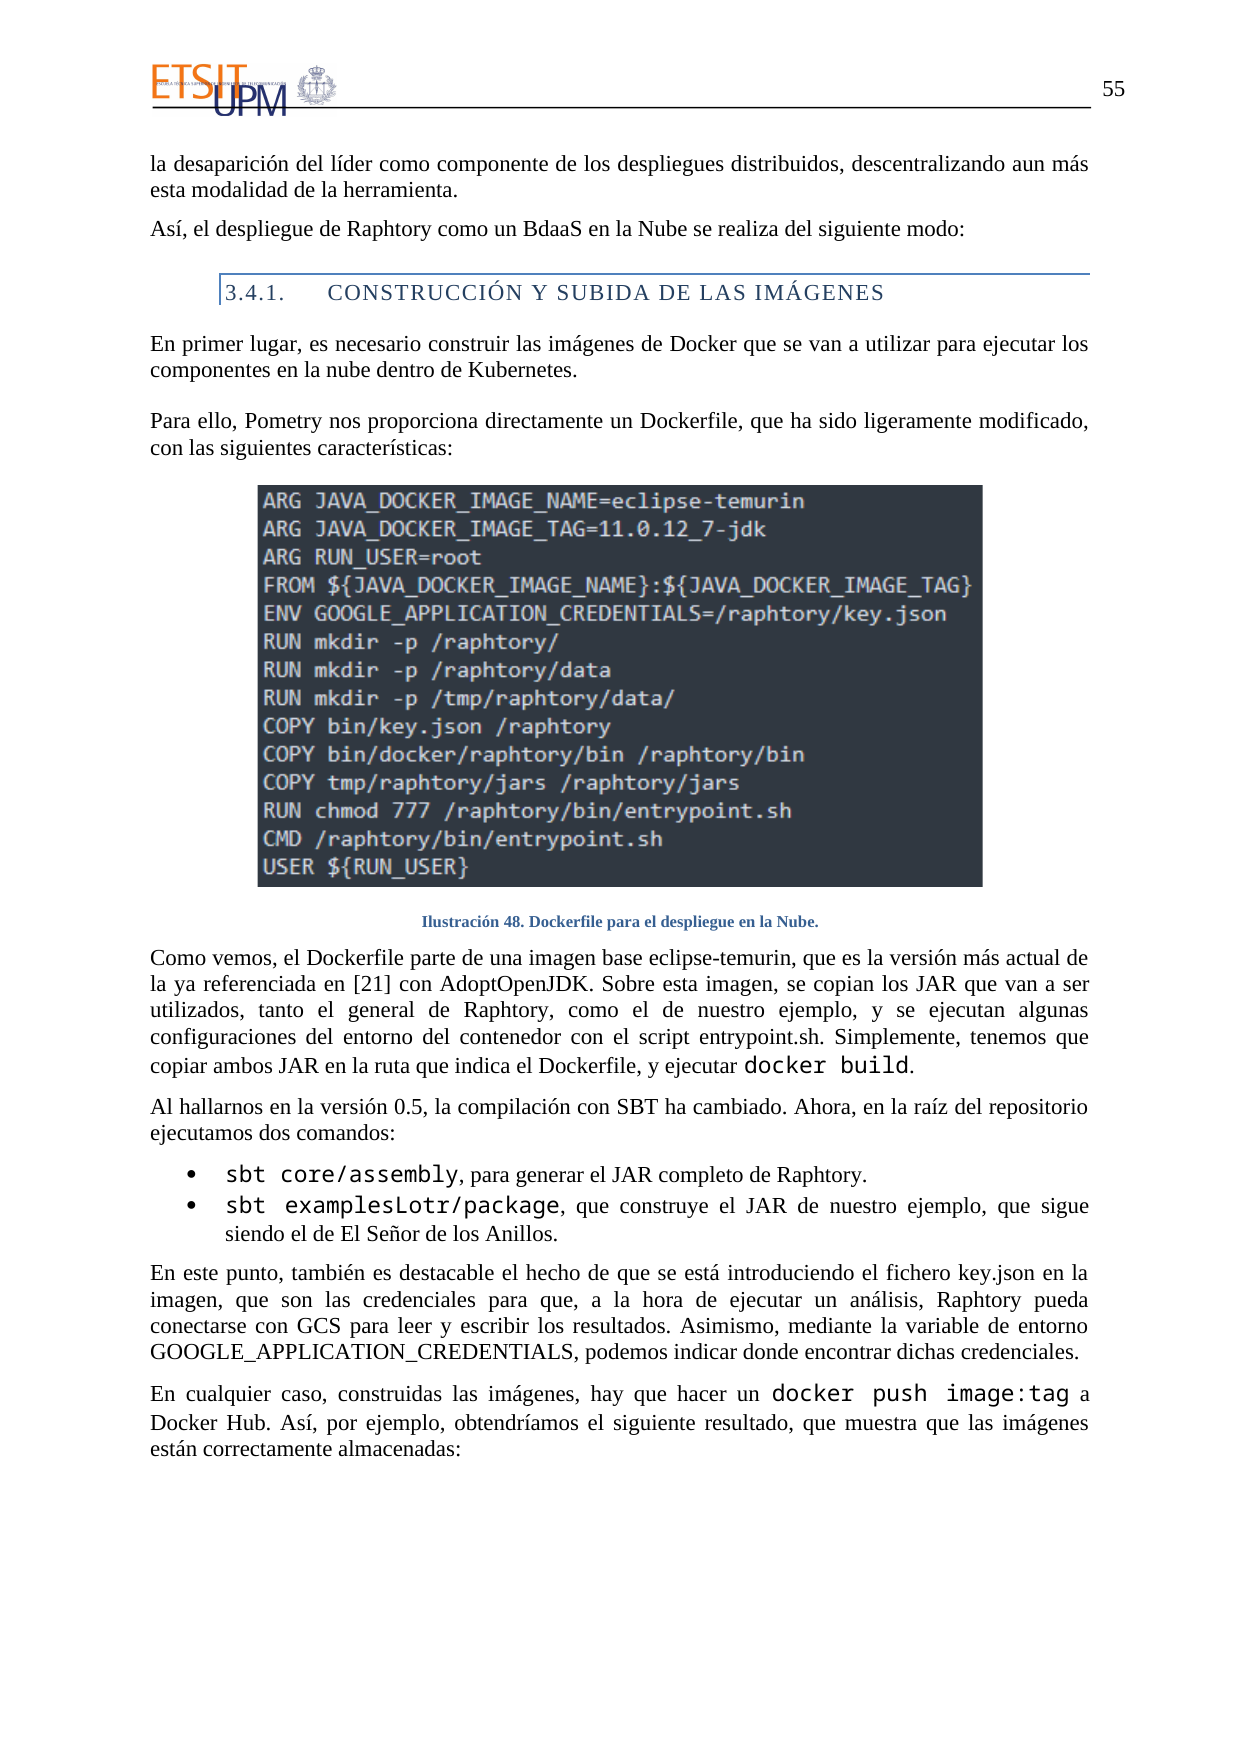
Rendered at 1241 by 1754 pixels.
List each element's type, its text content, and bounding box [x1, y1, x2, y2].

text Ilustración 48. Dockerfile para el despliegue en la Nube. [150, 912, 1090, 931]
text En primer lugar, es necesario construir las imágenes de Docker que se van a utilizar para ejecutar los componentes en la nube dentro de Kubernetes. [150, 330, 1090, 383]
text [150, 150, 1090, 203]
text Como vemos, el Dockerfile parte de una imagen base eclipse-temurin, que es la versión más actual de la ya referenciada en con AdoptOpenJDK. Sobre esta imagen, se copian los JAR que van a ser utilizados, tanto el general de Raphtory, como el de nuestro ejemplo, y se ejecutan algunas configuraciones del entorno del contenedor con el script entrypoint.sh. Simplemente, tenemos que copiar ambos JAR en la ruta que indica el Dockerfile, y ejecutar docker build. [150, 944, 1090, 1080]
subtitle Construcción y subida de las imágenes [221, 275, 1090, 305]
text En este punto, también es destacable el hecho de que se está introduciendo el fichero key.json en la imagen, que son las credenciales para que, a la hora de ejecutar un análisis, Raphtory pueda conectarse con GCS para leer y escribir los resultados. Asimismo, mediante la variable de entorno GOOGLE_APPLICATION_CREDENTIALS, podemos indicar donde encontrar dichas credenciales. [150, 1259, 1090, 1365]
text Al hallarnos en la versión 0.5, la compilación con SBT ha cambiado. Ahora, en la raíz del repositorio ejecutamos dos comandos: [150, 1093, 1090, 1146]
list sbt core/assembly, para generar el JAR completo de Raphtory. [187, 1158, 1090, 1189]
text En cualquier caso, construidas las imágenes, hay que hacer un docker push image:tag a Docker Hub. Así, por ejemplo, obtendríamos el siguiente resultado, que muestra que las imágenes están correctamente almacenadas: [150, 1377, 1090, 1461]
text Para ello, Pometry nos proporciona directamente un Dockerfile, que ha sido ligeramente modificado, con las siguientes características: [150, 408, 1090, 460]
list sbt examplesLotr/package, que construye el JAR de nuestro ejemplo, que sigue siendo el de El Señor de los Anillos. [187, 1189, 1090, 1247]
text Así, el despliegue de Raphtory como un BdaaS en la Nube se realiza del siguiente modo: [150, 215, 1090, 242]
picture [257, 485, 983, 887]
picture [151, 63, 338, 117]
